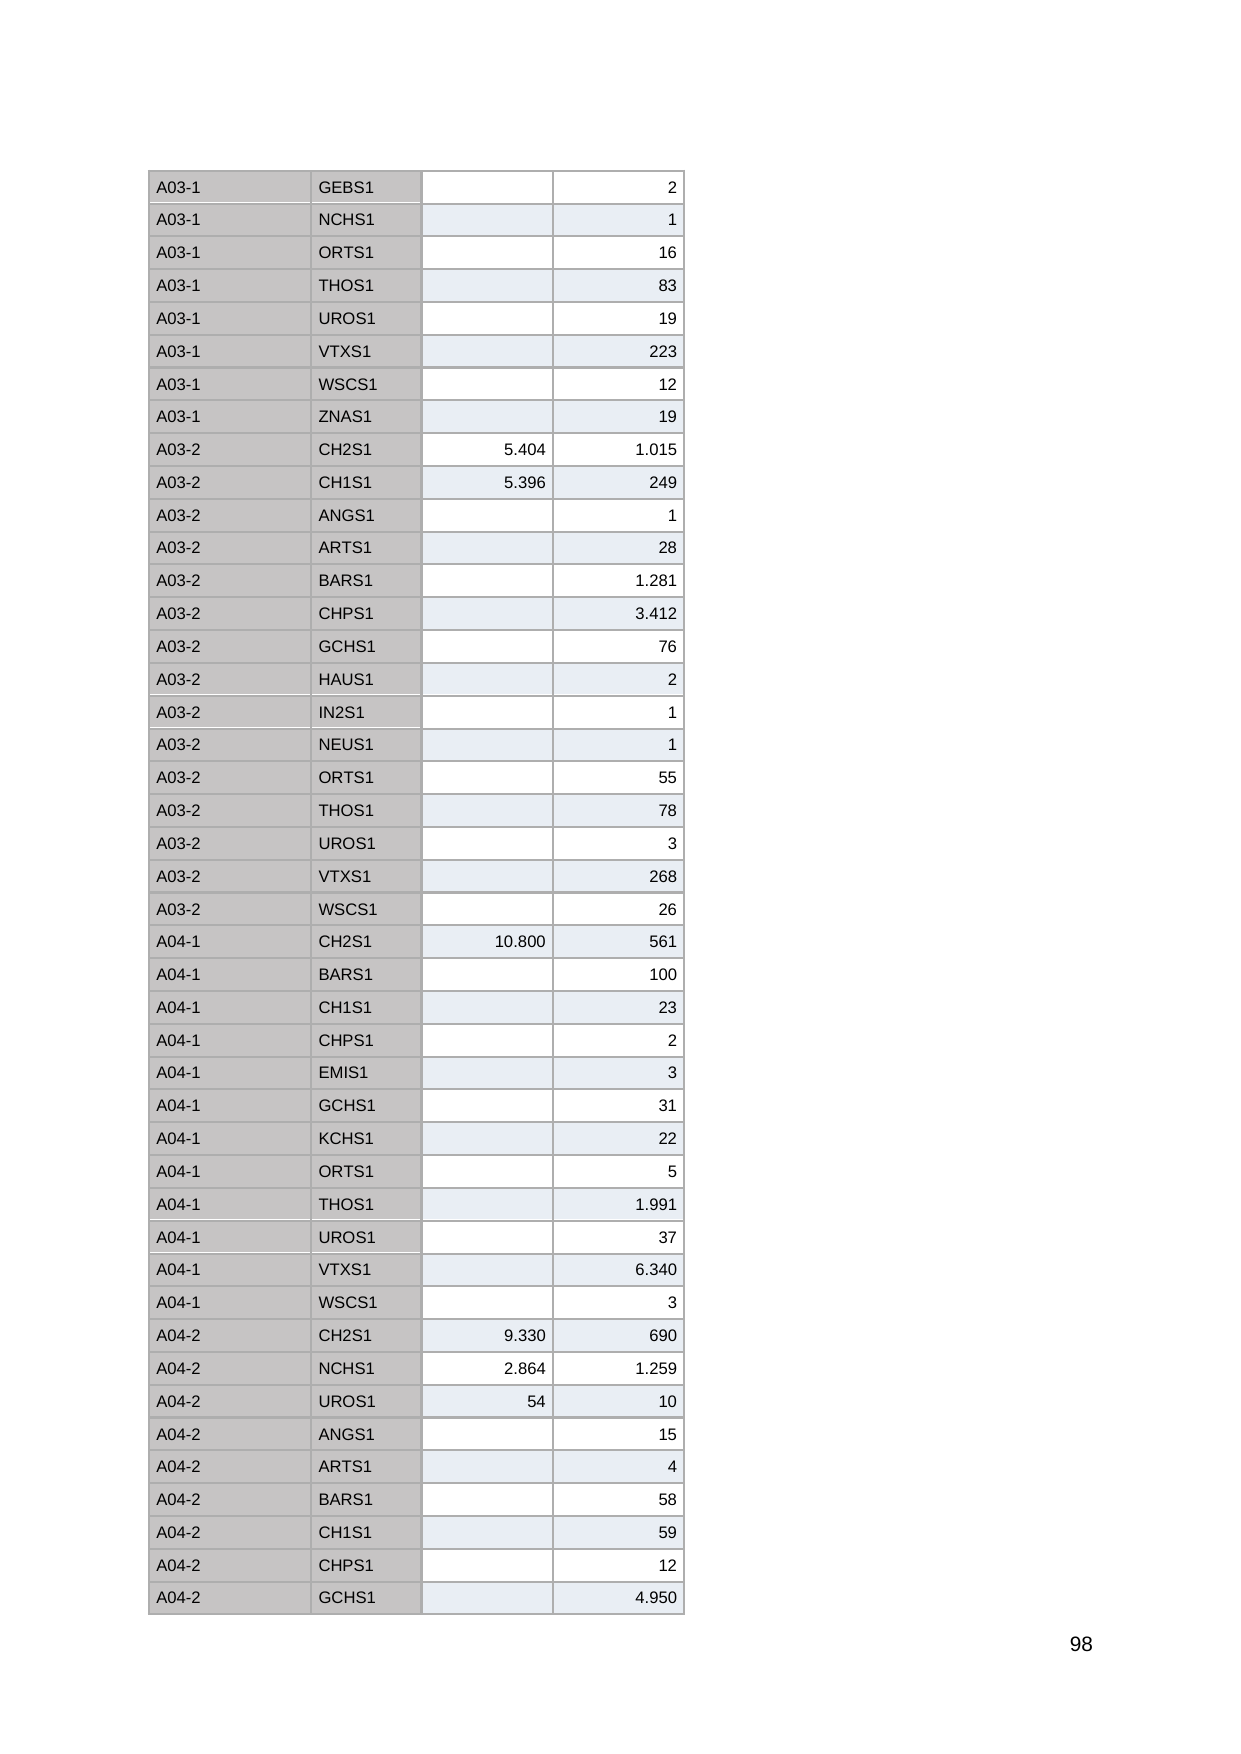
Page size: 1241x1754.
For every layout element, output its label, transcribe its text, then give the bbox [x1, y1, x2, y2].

table_cell CHPS1 [312, 1550, 420, 1581]
table_cell [423, 270, 552, 301]
table_cell 1.259 [554, 1353, 683, 1384]
table_cell A03-2 [150, 861, 310, 891]
table_cell A04-1 [150, 1123, 310, 1154]
table_cell CH2S1 [312, 1320, 420, 1351]
table_cell [423, 1287, 552, 1318]
table_cell 26 [554, 894, 683, 924]
table_cell [423, 401, 552, 432]
table_cell GCHS1 [312, 631, 420, 662]
table_cell 1 [554, 697, 683, 727]
table_cell [423, 1419, 552, 1449]
table_cell 3.412 [554, 598, 683, 629]
table_cell [423, 1058, 552, 1088]
table_cell 59 [554, 1517, 683, 1548]
table_cell [423, 1090, 552, 1121]
table_cell [423, 172, 552, 202]
table_cell A03-2 [150, 730, 310, 760]
table_cell GCHS1 [312, 1090, 420, 1121]
table_cell A03-2 [150, 434, 310, 465]
table_cell [423, 1025, 552, 1056]
table_cell A03-2 [150, 533, 310, 563]
table_cell [423, 598, 552, 629]
table_cell [423, 1583, 552, 1613]
table_cell A04-1 [150, 1222, 310, 1252]
table_cell A03-1 [150, 303, 310, 334]
table_cell CHPS1 [312, 1025, 420, 1056]
table_cell 3 [554, 1287, 683, 1318]
table_cell [423, 992, 552, 1023]
table_cell A04-2 [150, 1451, 310, 1482]
table_cell 100 [554, 959, 683, 990]
table_cell 1 [554, 730, 683, 760]
table_cell A03-1 [150, 172, 310, 202]
table_cell ORTS1 [312, 1156, 420, 1187]
table_cell 12 [554, 1550, 683, 1581]
table_cell UROS1 [312, 1222, 420, 1252]
table_cell A03-2 [150, 697, 310, 727]
table_cell [423, 697, 552, 727]
table_cell 1 [554, 500, 683, 531]
table_cell 19 [554, 401, 683, 432]
table_cell 28 [554, 533, 683, 563]
table_cell 4 [554, 1451, 683, 1482]
table_cell 2.864 [423, 1353, 552, 1384]
table_cell A04-1 [150, 926, 310, 957]
table_cell ARTS1 [312, 1451, 420, 1482]
table_cell 223 [554, 336, 683, 366]
table_cell A03-2 [150, 565, 310, 596]
table_cell 690 [554, 1320, 683, 1351]
table_cell [423, 1123, 552, 1154]
table_cell 268 [554, 861, 683, 891]
table_cell [423, 533, 552, 563]
table_cell A03-2 [150, 664, 310, 694]
table_cell A03-2 [150, 631, 310, 662]
table_cell A03-1 [150, 401, 310, 432]
table_cell IN2S1 [312, 697, 420, 727]
table_cell 76 [554, 631, 683, 662]
table_cell BARS1 [312, 959, 420, 990]
table_cell A03-1 [150, 205, 310, 235]
table_cell A04-1 [150, 1090, 310, 1121]
table_cell THOS1 [312, 1189, 420, 1219]
table_cell A04-1 [150, 1255, 310, 1285]
table_cell CH2S1 [312, 434, 420, 465]
table_cell 2 [554, 1025, 683, 1056]
table_cell [423, 828, 552, 859]
table_cell 6.340 [554, 1255, 683, 1285]
table_cell 1.281 [554, 565, 683, 596]
table_cell 2 [554, 172, 683, 202]
table_cell WSCS1 [312, 894, 420, 924]
table_cell 83 [554, 270, 683, 301]
table_cell [423, 205, 552, 235]
table_cell A04-2 [150, 1320, 310, 1351]
table_cell 58 [554, 1484, 683, 1515]
table_cell 37 [554, 1222, 683, 1252]
table_cell A04-2 [150, 1550, 310, 1581]
table_cell [423, 894, 552, 924]
table_cell 23 [554, 992, 683, 1023]
table_cell A04-1 [150, 1058, 310, 1088]
table_cell [423, 1451, 552, 1482]
table_cell NCHS1 [312, 205, 420, 235]
table_cell [423, 861, 552, 891]
table_cell [423, 795, 552, 826]
table_cell A04-2 [150, 1517, 310, 1548]
table_cell [423, 664, 552, 694]
table_cell 5.396 [423, 467, 552, 498]
table_cell THOS1 [312, 270, 420, 301]
table_cell 16 [554, 237, 683, 268]
table_cell GEBS1 [312, 172, 420, 202]
table_cell A03-2 [150, 828, 310, 859]
table_cell [423, 565, 552, 596]
table_cell A03-2 [150, 598, 310, 629]
table_cell 19 [554, 303, 683, 334]
table_cell A03-2 [150, 894, 310, 924]
table_cell A03-2 [150, 467, 310, 498]
table_cell A03-1 [150, 237, 310, 268]
table_cell A04-2 [150, 1353, 310, 1384]
table_cell [423, 959, 552, 990]
table_cell 3 [554, 828, 683, 859]
table_cell HAUS1 [312, 664, 420, 694]
table_cell A03-1 [150, 336, 310, 366]
table_cell ORTS1 [312, 237, 420, 268]
table_cell A03-1 [150, 369, 310, 399]
table_cell UROS1 [312, 303, 420, 334]
table_cell ZNAS1 [312, 401, 420, 432]
table_cell 5 [554, 1156, 683, 1187]
table_cell A03-2 [150, 762, 310, 793]
table_cell 22 [554, 1123, 683, 1154]
table_cell UROS1 [312, 828, 420, 859]
table_cell WSCS1 [312, 1287, 420, 1318]
table_cell CH1S1 [312, 1517, 420, 1548]
table_cell [423, 369, 552, 399]
table_cell 9.330 [423, 1320, 552, 1351]
table_cell [423, 336, 552, 366]
table_cell 4.950 [554, 1583, 683, 1613]
table_cell A04-1 [150, 1189, 310, 1219]
table_cell [423, 303, 552, 334]
table_cell 5.404 [423, 434, 552, 465]
table_cell A04-1 [150, 959, 310, 990]
table_cell CH1S1 [312, 467, 420, 498]
table_cell [423, 1550, 552, 1581]
table_cell ARTS1 [312, 533, 420, 563]
table_cell A04-2 [150, 1386, 310, 1416]
table_cell ANGS1 [312, 500, 420, 531]
table_cell [423, 631, 552, 662]
table_cell NCHS1 [312, 1353, 420, 1384]
table_cell [423, 1189, 552, 1219]
table_cell CH1S1 [312, 992, 420, 1023]
table_cell [423, 500, 552, 531]
table_cell A04-2 [150, 1484, 310, 1515]
table_cell VTXS1 [312, 861, 420, 891]
table_cell 10 [554, 1386, 683, 1416]
table_cell ANGS1 [312, 1419, 420, 1449]
table_cell 249 [554, 467, 683, 498]
table_cell UROS1 [312, 1386, 420, 1416]
table_cell 15 [554, 1419, 683, 1449]
table_cell 1.991 [554, 1189, 683, 1219]
table_cell 2 [554, 664, 683, 694]
table_cell A04-1 [150, 1287, 310, 1318]
table_cell NEUS1 [312, 730, 420, 760]
table_cell WSCS1 [312, 369, 420, 399]
table_cell A03-2 [150, 500, 310, 531]
table_cell 78 [554, 795, 683, 826]
table_cell 54 [423, 1386, 552, 1416]
table_cell 1.015 [554, 434, 683, 465]
table_cell KCHS1 [312, 1123, 420, 1154]
table_cell ORTS1 [312, 762, 420, 793]
table_cell 55 [554, 762, 683, 793]
table_cell 561 [554, 926, 683, 957]
table_cell [423, 1255, 552, 1285]
table_cell A03-2 [150, 795, 310, 826]
table_cell [423, 762, 552, 793]
table_cell 31 [554, 1090, 683, 1121]
table_cell BARS1 [312, 565, 420, 596]
table_cell 3 [554, 1058, 683, 1088]
table_cell [423, 1156, 552, 1187]
table_cell [423, 1517, 552, 1548]
table_cell [423, 1222, 552, 1252]
table_cell 1 [554, 205, 683, 235]
table_cell A04-1 [150, 1025, 310, 1056]
table_cell A04-2 [150, 1419, 310, 1449]
table_cell [423, 1484, 552, 1515]
table_cell VTXS1 [312, 336, 420, 366]
table_cell A03-1 [150, 270, 310, 301]
table_cell [423, 237, 552, 268]
table_cell A04-1 [150, 992, 310, 1023]
table_cell EMIS1 [312, 1058, 420, 1088]
table_cell [423, 730, 552, 760]
table_cell GCHS1 [312, 1583, 420, 1613]
table_cell 12 [554, 369, 683, 399]
table_cell THOS1 [312, 795, 420, 826]
table_cell A04-1 [150, 1156, 310, 1187]
table_cell CHPS1 [312, 598, 420, 629]
table_cell CH2S1 [312, 926, 420, 957]
table_cell 10.800 [423, 926, 552, 957]
table_cell A04-2 [150, 1583, 310, 1613]
table_cell BARS1 [312, 1484, 420, 1515]
table_cell VTXS1 [312, 1255, 420, 1285]
